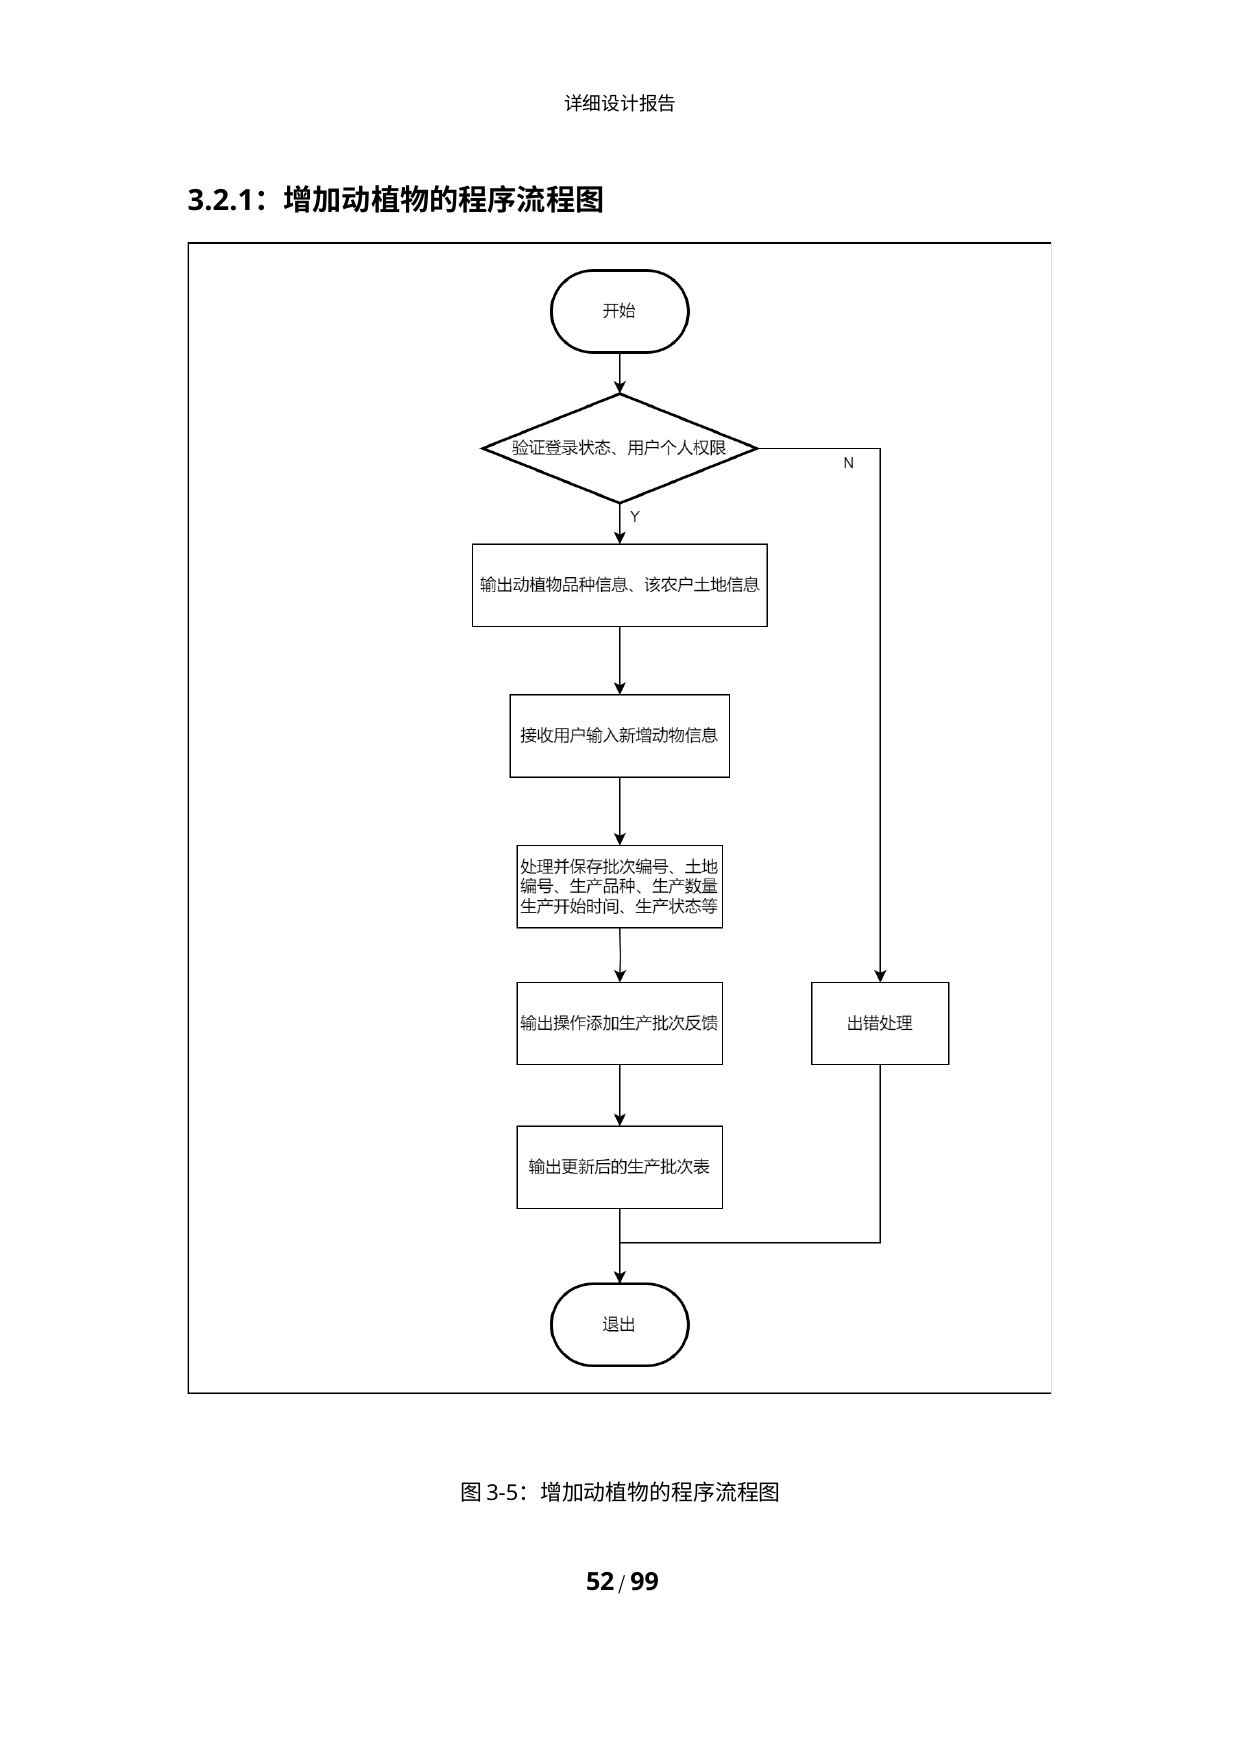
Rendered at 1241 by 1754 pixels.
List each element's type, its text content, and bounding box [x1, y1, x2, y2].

subtitle 3.2.1：增加动植物的程序流程图 [187, 166, 1053, 231]
picture [187, 242, 1052, 1395]
